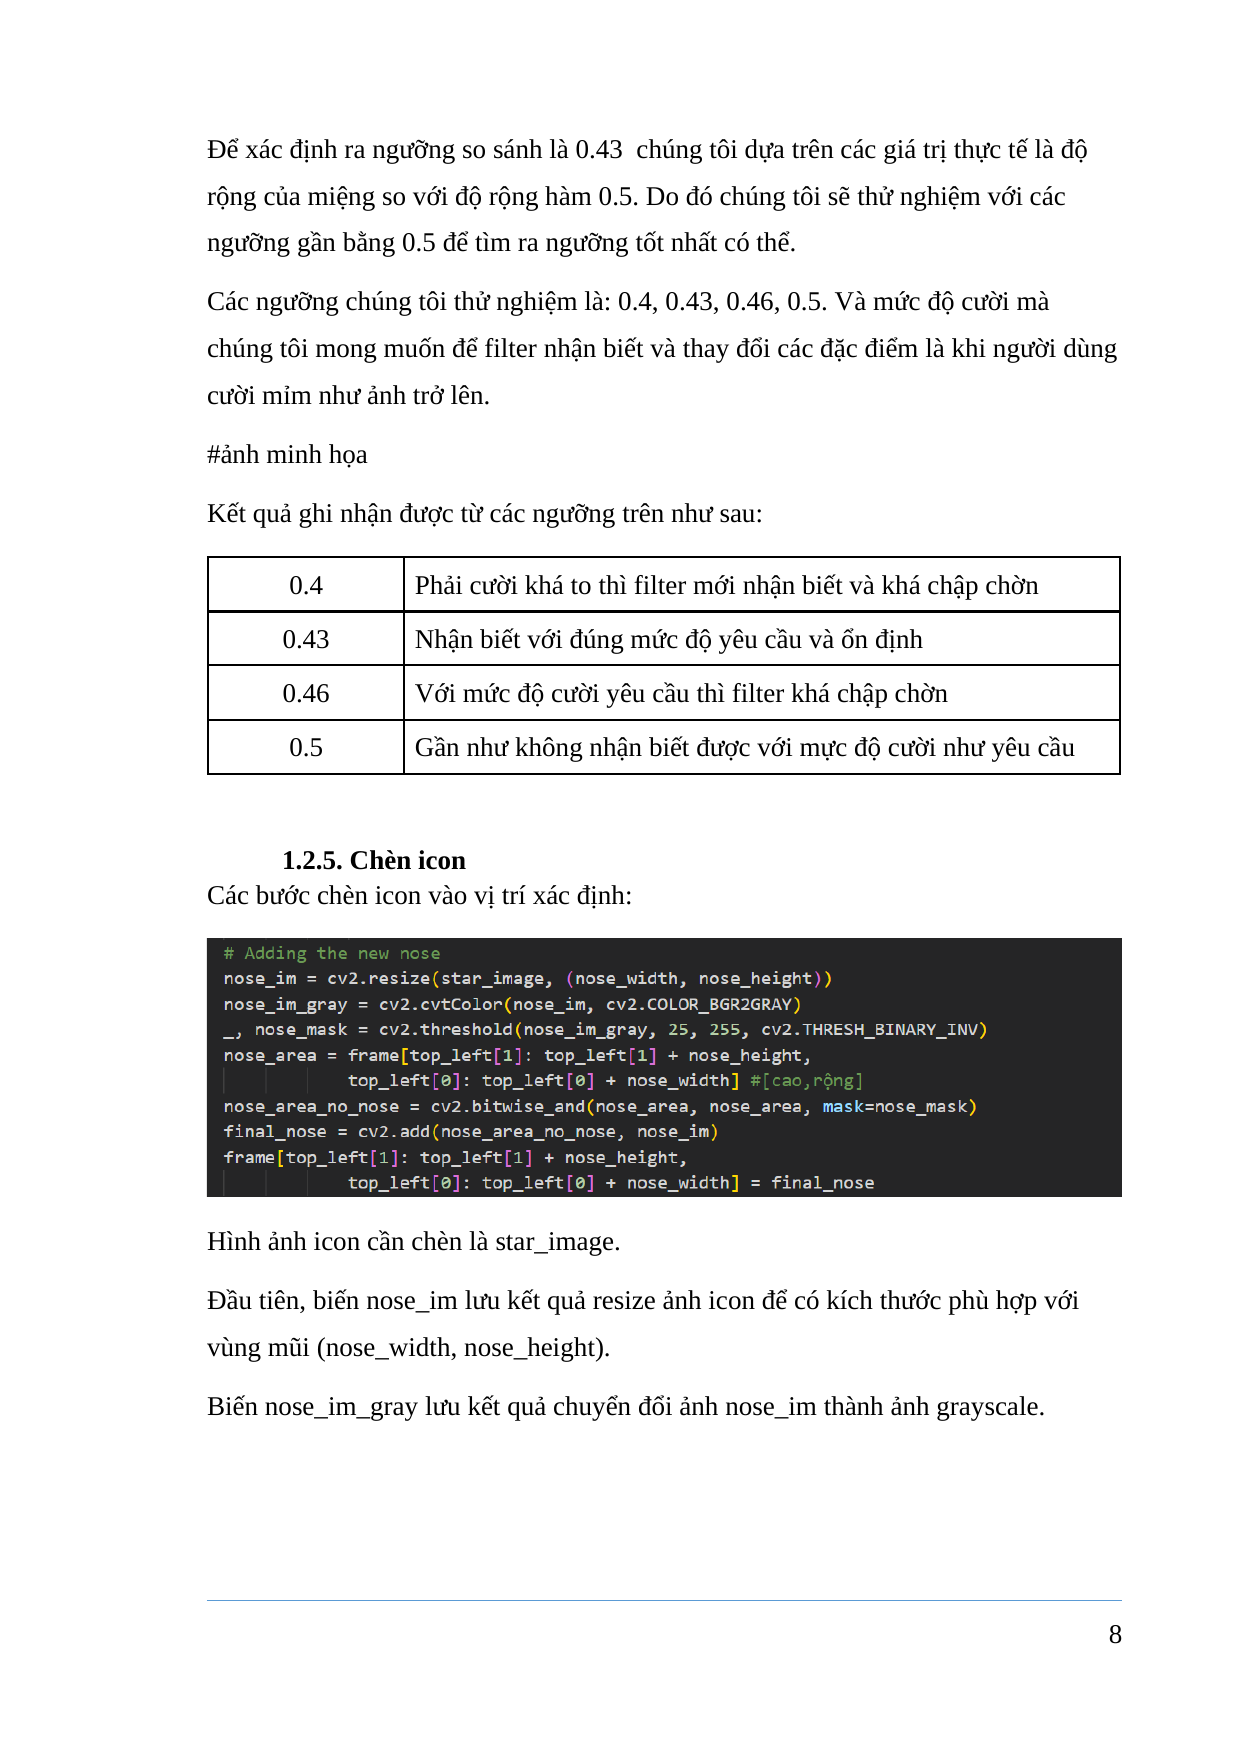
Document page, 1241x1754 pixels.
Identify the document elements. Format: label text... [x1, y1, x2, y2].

text Để xác định ra ngưỡng so sánh là 0.43 chúng tôi dựa trên các giá trị thực tế là độ rộng của miệng so với độ rộng hàm 0.5. Do đó chúng tôi sẽ thử nghiệm với các ngưỡng gần bằng 0.5 để tìm ra ngưỡng tốt nhất có thể. [207, 133, 1122, 257]
text Kết quả ghi nhận được từ các ngưỡng trên như sau: [207, 497, 1122, 528]
table_cell Nhận biết với đúng mức độ yêu cầu và ổn định [405, 613, 1119, 664]
picture [206, 938, 1122, 1197]
table_header 0.4 [209, 558, 403, 610]
table_cell 0.46 [209, 666, 403, 718]
table_cell Với mức độ cười yêu cầu thì filter khá chập chờn [405, 666, 1119, 718]
subtitle 1.2.5. Chèn icon [282, 844, 1122, 875]
table_cell 0.5 [209, 721, 403, 772]
text Biến nose_im_gray lưu kết quả chuyển đổi ảnh nose_im thành ảnh grayscale. [207, 1390, 1122, 1421]
table_cell Gần như không nhận biết được với mực độ cười như yêu cầu [405, 721, 1119, 772]
text Đầu tiên, biến nose_im lưu kết quả resize ảnh icon để có kích thước phù hợp với vùng mũi (nose_width, nose_height). [207, 1284, 1122, 1362]
text Hình ảnh icon cần chèn là star_image. [207, 1225, 1122, 1256]
text #ảnh minh họa [207, 438, 1122, 469]
table_header Phải cười khá to thì filter mới nhận biết và khá chập chờn [405, 558, 1119, 610]
table_cell 0.43 [209, 613, 403, 664]
text Các ngưỡng chúng tôi thử nghiệm là: 0.4, 0.43, 0.46, 0.5. Và mức độ cười mà chúng tôi mong muốn để filter nhận biết và thay đổi các đặc điểm là khi người dùng cười mỉm như ảnh trở lên. [207, 285, 1122, 410]
text Các bước chèn icon vào vị trí xác định: [207, 879, 1122, 911]
